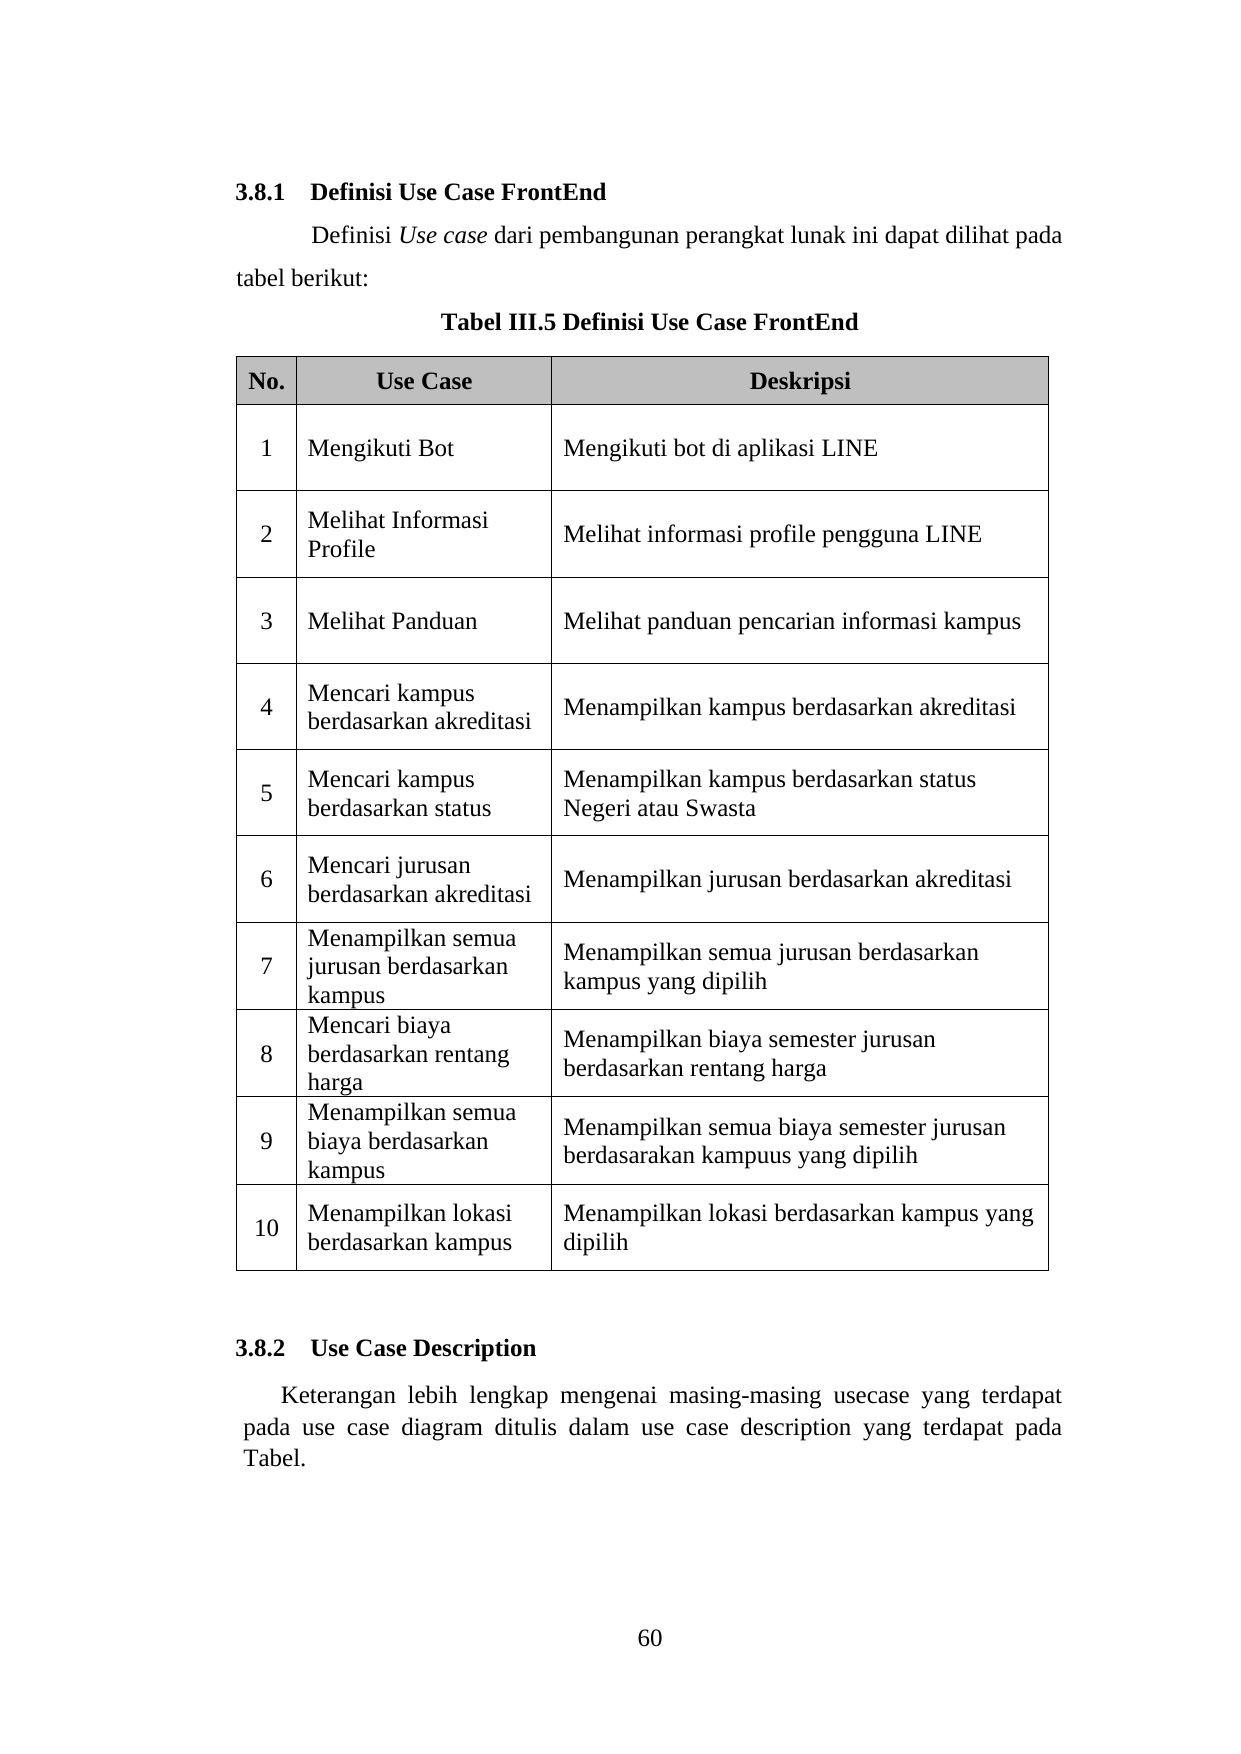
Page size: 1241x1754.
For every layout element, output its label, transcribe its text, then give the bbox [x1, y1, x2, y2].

table_cell Menampilkan jurusan berdasarkan akreditasi [552, 836, 1048, 922]
table_cell 8 [237, 1010, 296, 1096]
table_cell 4 [237, 664, 296, 749]
table_header No. [237, 357, 296, 404]
list Use Case Description [235, 1333, 1063, 1362]
table_cell 2 [237, 491, 296, 577]
text Keterangan lebih lengkap mengenai masing-masing usecase yang terdapat pada use case diagram ditulis dalam use case description yang terdapat pada Tabel. [243, 1381, 1063, 1471]
table_cell Melihat informasi profile pengguna LINE [552, 491, 1048, 577]
table_cell Mencari biaya berdasarkan rentang harga [297, 1010, 551, 1096]
table_cell Mengikuti Bot [297, 405, 551, 490]
table_cell Mengikuti bot di aplikasi LINE [552, 405, 1048, 490]
table_cell Menampilkan kampus berdasarkan status Negeri atau Swasta [552, 750, 1048, 835]
table_cell 3 [237, 578, 296, 663]
table_cell Menampilkan semua biaya berdasarkan kampus [297, 1097, 551, 1183]
table_cell Melihat Panduan [297, 578, 551, 663]
table_header Use Case [297, 357, 551, 404]
table_cell Menampilkan semua jurusan berdasarkan kampus [297, 923, 551, 1009]
table_cell Mencari jurusan berdasarkan akreditasi [297, 836, 551, 922]
table_cell Melihat panduan pencarian informasi kampus [552, 578, 1048, 663]
table_cell Menampilkan kampus berdasarkan akreditasi [552, 664, 1048, 749]
table_header Deskripsi [552, 357, 1048, 404]
table_cell Mencari kampus berdasarkan akreditasi [297, 664, 551, 749]
table_cell Mencari kampus berdasarkan status [297, 750, 551, 835]
table_cell Menampilkan semua biaya semester jurusan berdasarakan kampuus yang dipilih [552, 1097, 1048, 1183]
table_cell Menampilkan lokasi berdasarkan kampus yang dipilih [552, 1185, 1048, 1270]
list Definisi Use Case FrontEnd [235, 177, 1063, 206]
table_cell Menampilkan lokasi berdasarkan kampus [297, 1185, 551, 1270]
table_cell Melihat Informasi Profile [297, 491, 551, 577]
table_cell 7 [237, 923, 296, 1009]
table_cell Menampilkan biaya semester jurusan berdasarkan rentang harga [552, 1010, 1048, 1096]
table_cell 6 [237, 836, 296, 922]
table_cell 9 [237, 1097, 296, 1183]
table_cell 10 [237, 1185, 296, 1270]
table_cell Menampilkan semua jurusan berdasarkan kampus yang dipilih [552, 923, 1048, 1009]
table_cell 5 [237, 750, 296, 835]
table_cell 1 [237, 405, 296, 490]
text Definisi Use case dari pembangunan perangkat lunak ini dapat dilihat pada tabel berikut: [236, 220, 1063, 292]
